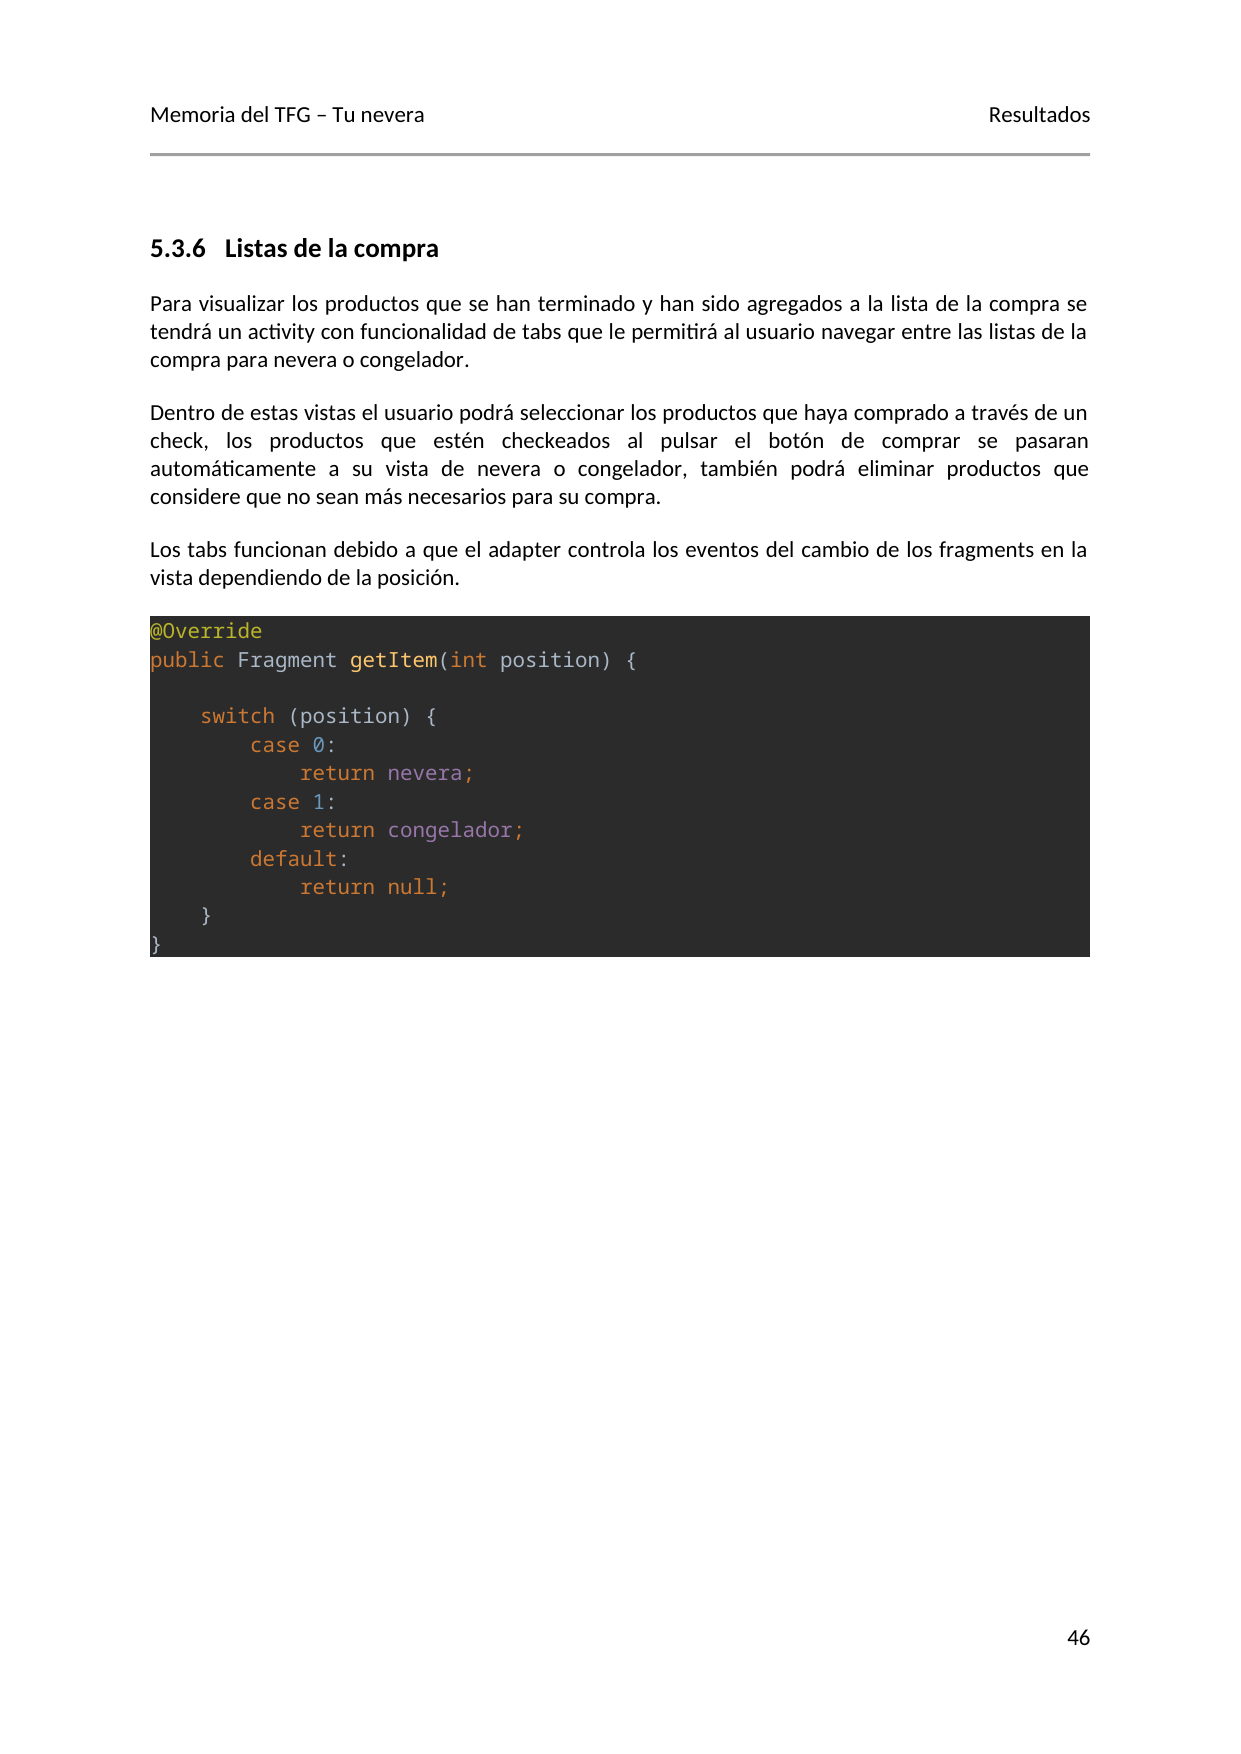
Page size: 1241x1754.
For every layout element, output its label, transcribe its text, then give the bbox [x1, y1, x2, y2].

text Dentro de estas vistas el usuario podrá seleccionar los productos que haya comprado a través de un check, los productos que estén checkeados al pulsar el botón de comprar se pasaran automáticamente a su vista de nevera o congelador, también podrá eliminar productos que considere que no sean más necesarios para su compra. [150, 398, 1090, 510]
text Para visualizar los productos que se han terminado y han sido agregados a la lista de la compra se tendrá un activity con funcionalidad de tabs que le permitirá al usuario navegar entre las listas de la compra para nevera o congelador. [150, 289, 1090, 373]
text 5.3.6 Listas de la compra [150, 231, 1090, 264]
text @Override public Fragment getItem(int position) { switch (position) { case 0: return nevera; case 1: return congelador; default: return null; } } [150, 616, 1090, 957]
text Los tabs funcionan debido a que el adapter controla los eventos del cambio de los fragments en la vista dependiendo de la posición. [150, 535, 1090, 591]
